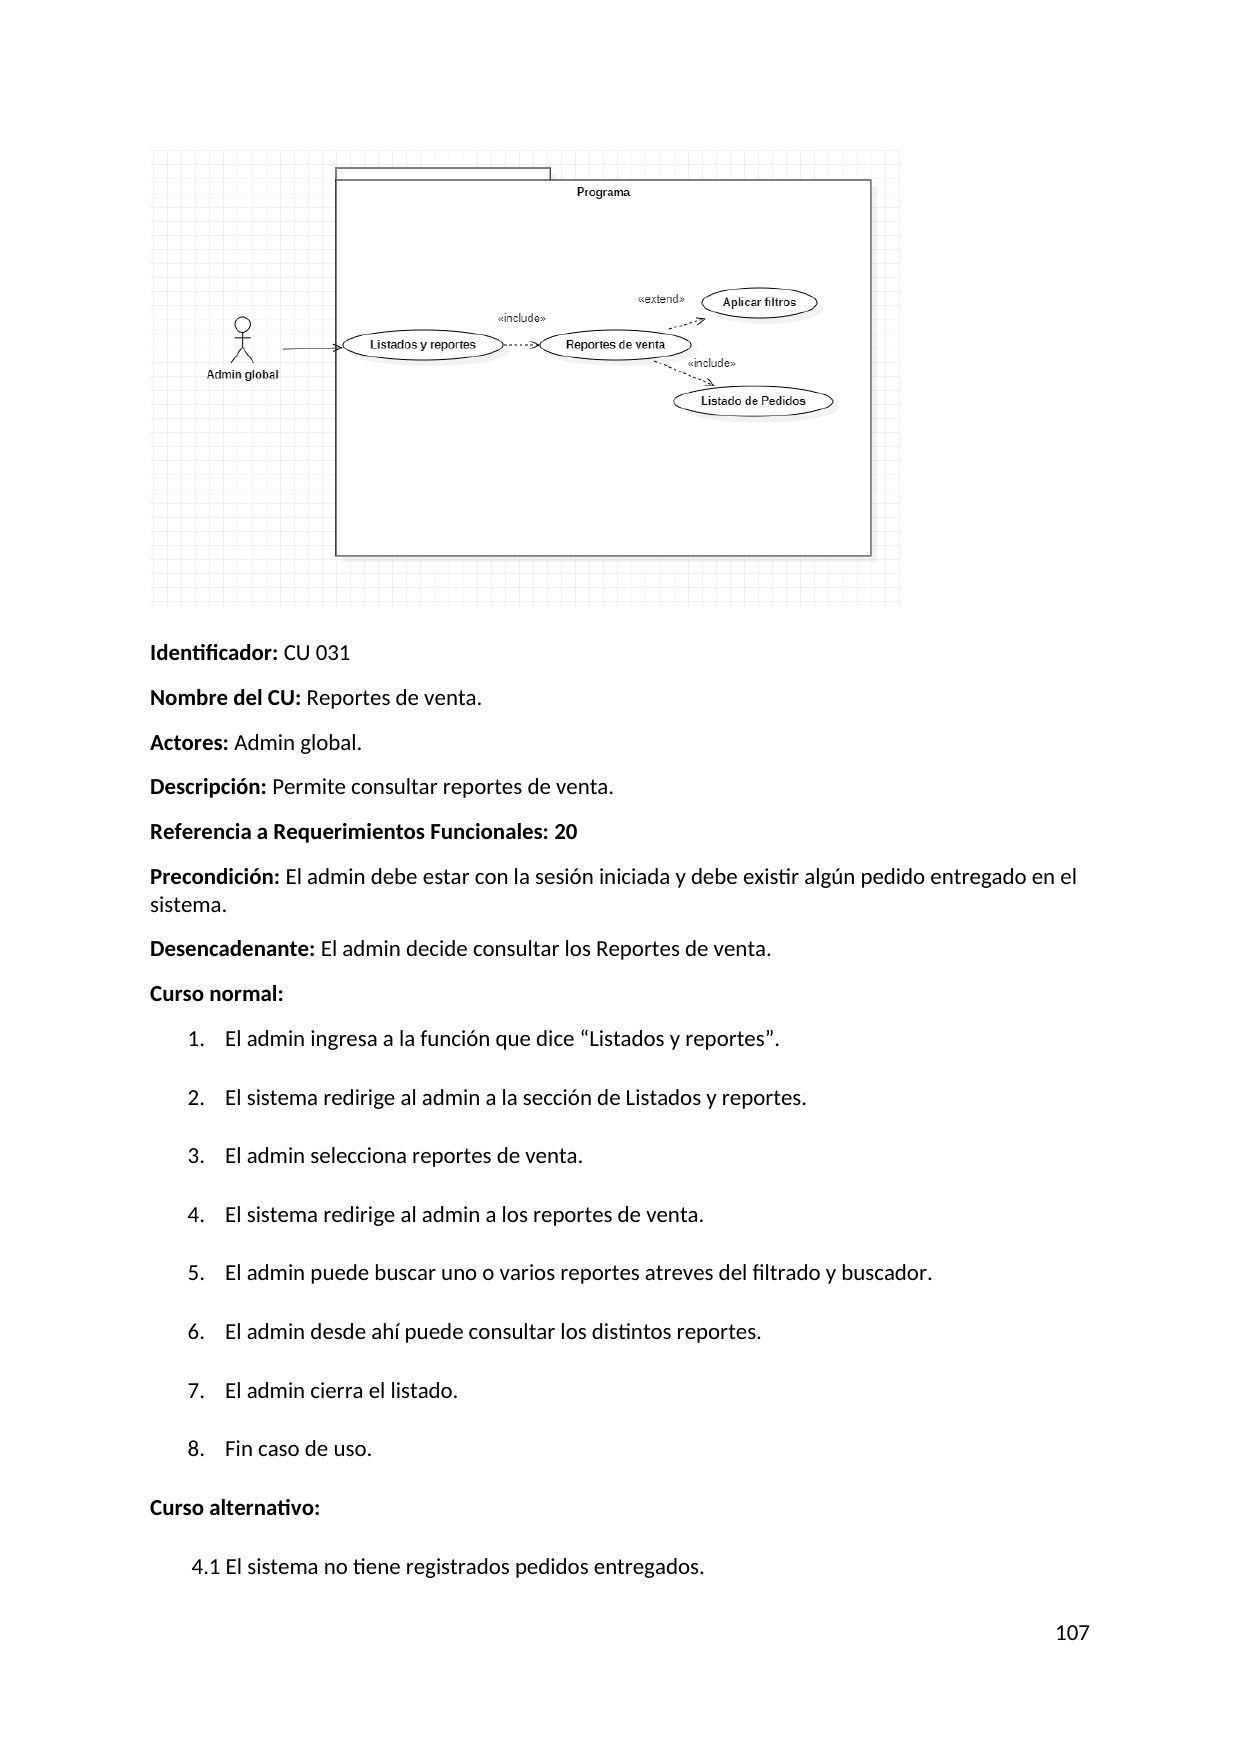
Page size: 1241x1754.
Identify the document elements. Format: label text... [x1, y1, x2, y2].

list El sistema redirige al admin a la sección de Listados y reportes. [187, 1083, 1090, 1111]
text Curso alternativo: [150, 1493, 1090, 1521]
text Desencadenante: El admin decide consultar los Reportes de venta. [150, 934, 1090, 963]
list El sistema redirige al admin a los reportes de venta. [187, 1200, 1090, 1228]
text Actores: Admin global. [150, 728, 1090, 756]
list El admin cierra el listado. [187, 1376, 1090, 1404]
text Identificador: CU 031 [150, 638, 1090, 666]
text Nombre del CU: Reportes de venta. [150, 683, 1090, 711]
text Curso normal: [150, 979, 1090, 1007]
picture [150, 150, 901, 608]
list El admin selecciona reportes de venta. [187, 1141, 1090, 1169]
text Referencia a Requerimientos Funcionales: 20 [150, 817, 1090, 845]
text Precondición: El admin debe estar con la sesión iniciada y debe existir algún pedido entregado en el sistema. [150, 862, 1090, 918]
list El admin puede buscar uno o varios reportes atreves del filtrado y buscador. [187, 1258, 1090, 1287]
text 4.1 El sistema no tiene registrados pedidos entregados. [150, 1552, 1090, 1580]
list El admin desde ahí puede consultar los distintos reportes. [187, 1317, 1090, 1345]
text Descripción: Permite consultar reportes de venta. [150, 772, 1090, 801]
list El admin ingresa a la función que dice “Listados y reportes”. [187, 1024, 1090, 1052]
list Fin caso de uso. [187, 1434, 1090, 1462]
